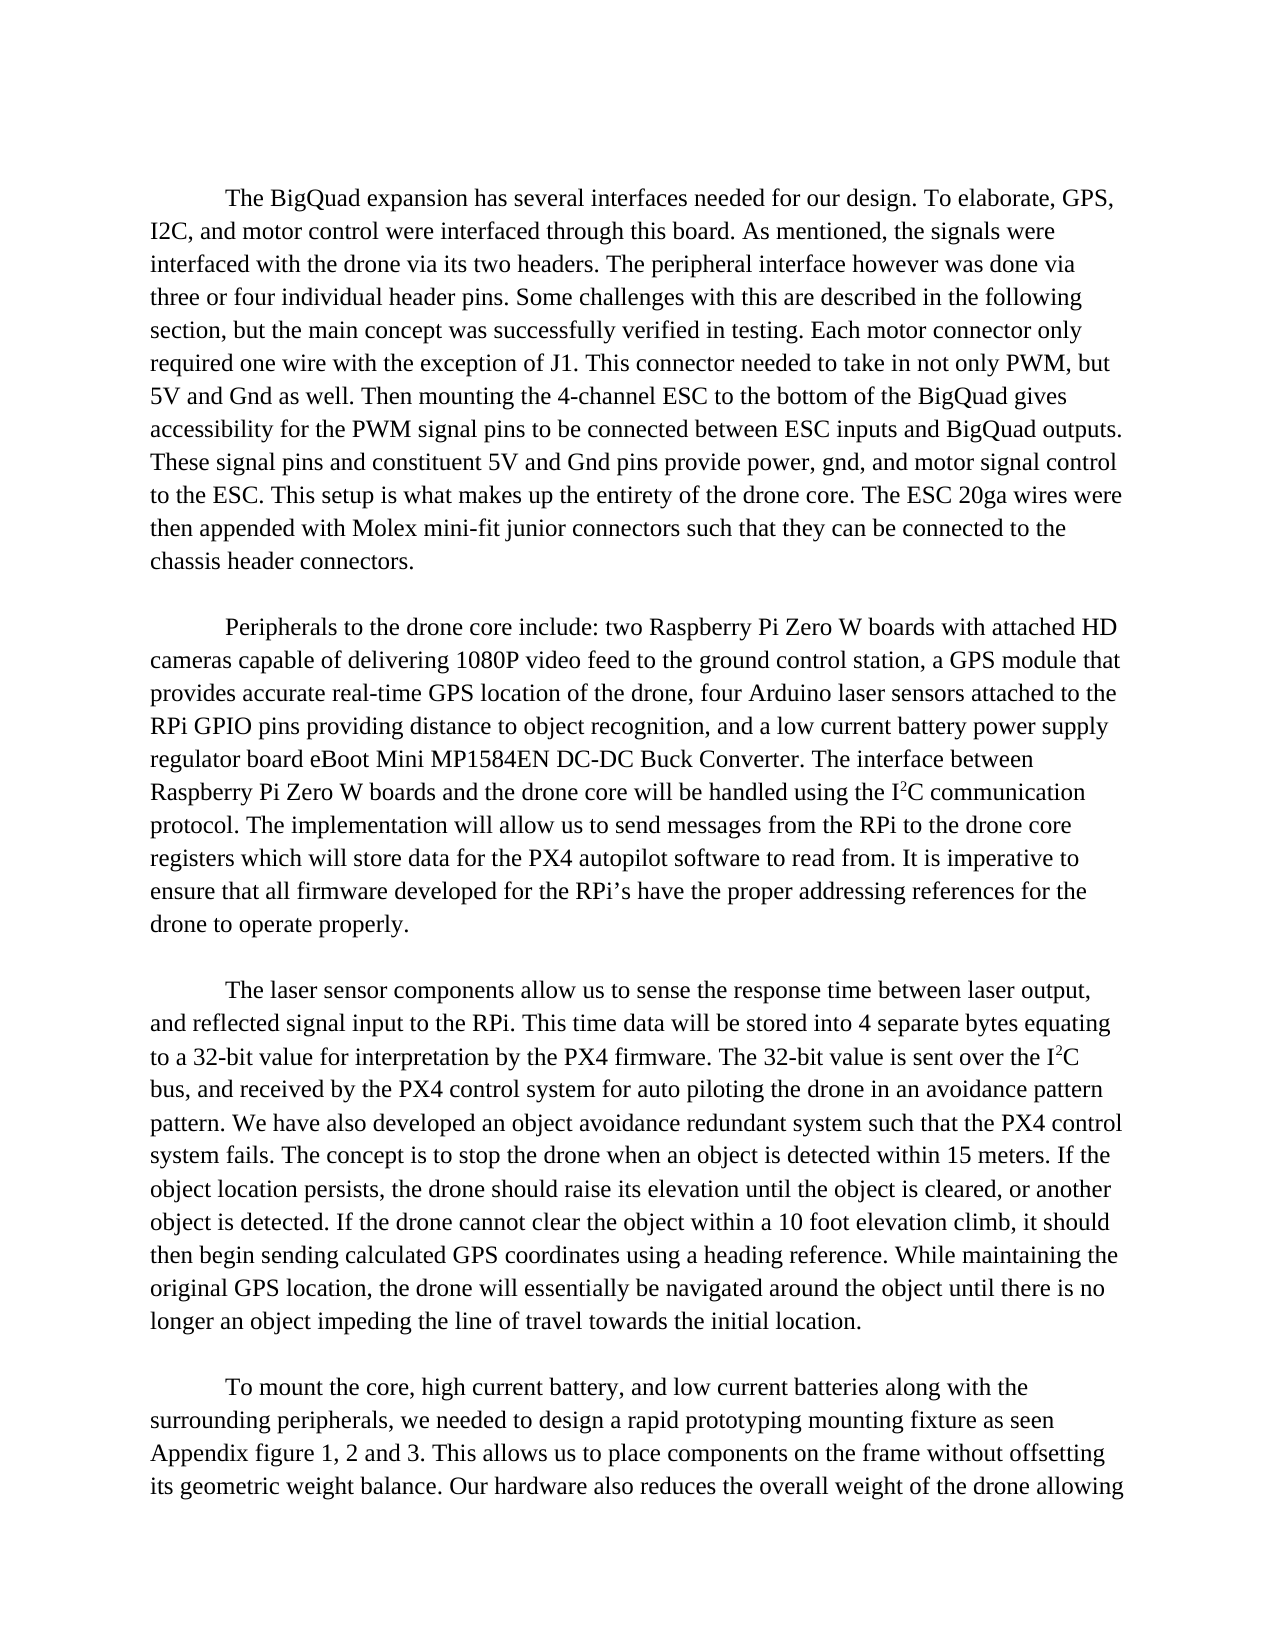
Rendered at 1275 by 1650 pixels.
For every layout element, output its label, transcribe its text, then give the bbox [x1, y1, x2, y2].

text Peripherals to the drone core include: two Raspberry Pi Zero W boards with attached HD cameras capable of delivering 1080P video feed to the ground control station, a GPS module that provides accurate real-time GPS location of the drone, four Arduino laser sensors attached to the RPi GPIO pins providing distance to object recognition, and a low current battery power supply regulator board eBoot Mini MP1584EN DC-DC Buck Converter. The interface between Raspberry Pi Zero W boards and the drone core will be handled using the I2C communication protocol. The implementation will allow us to send messages from the RPi to the drone core registers which will store data for the PX4 autopilot software to read from. It is imperative to ensure that all firmware developed for the RPi’s have the proper addressing references for the drone to operate properly. [150, 612, 1125, 938]
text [150, 1372, 1125, 1499]
text The laser sensor components allow us to sense the response time between laser output, and reflected signal input to the RPi. This time data will be stored into 4 separate bytes equating to a 32-bit value for interpretation by the PX4 firmware. The 32-bit value is sent over the I2C bus, and received by the PX4 control system for auto piloting the drone in an avoidance pattern pattern. We have also developed an object avoidance redundant system such that the PX4 control system fails. The concept is to stop the drone when an object is detected within 15 meters. If the object location persists, the drone should raise its elevation until the object is cleared, or another object is detected. If the drone cannot clear the object within a 10 foot elevation climb, it should then begin sending calculated GPS coordinates using a heading reference. While maintaining the original GPS location, the drone will essentially be navigated around the object until there is no longer an object impeding the line of travel towards the initial location. [150, 976, 1125, 1334]
text The BigQuad expansion has several interfaces needed for our design. To elaborate, GPS, I2C, and motor control were interfaced through this board. As mentioned, the signals were interfaced with the drone via its two headers. The peripheral interface however was done via three or four individual header pins. Some challenges with this are described in the following section, but the main concept was successfully verified in testing. Each motor connector only required one wire with the exception of J1. This connector needed to take in not only PWM, but 5V and Gnd as well. Then mounting the 4-channel ESC to the bottom of the BigQuad gives accessibility for the PWM signal pins to be connected between ESC inputs and BigQuad outputs. These signal pins and constituent 5V and Gnd pins provide power, gnd, and motor signal control to the ESC. This setup is what makes up the entirety of the drone core. The ESC 20ga wires were then appended with Molex mini-fit junior connectors such that they can be connected to the chassis header connectors. [150, 183, 1125, 575]
